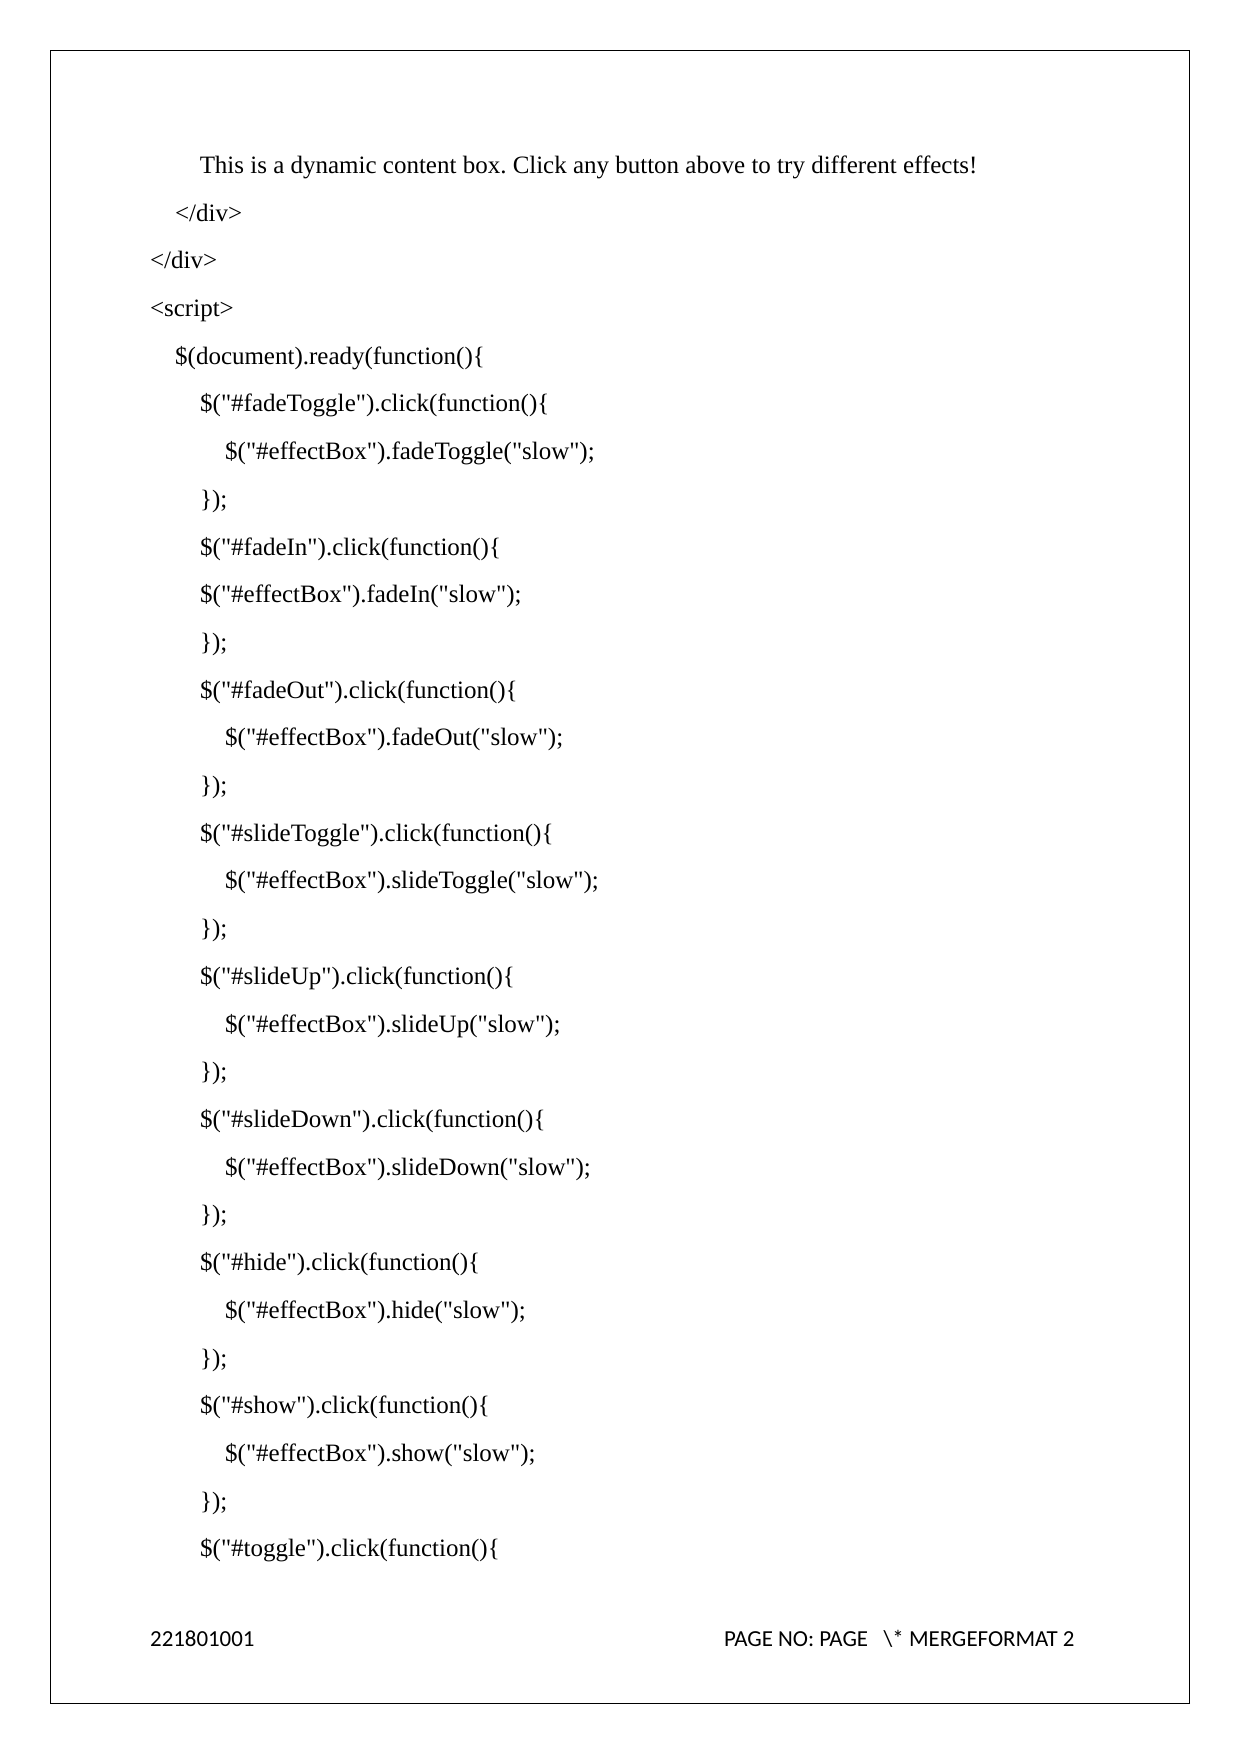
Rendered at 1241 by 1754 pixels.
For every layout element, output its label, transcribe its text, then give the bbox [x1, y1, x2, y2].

text $("#toggle").click(function(){ [150, 1533, 1090, 1562]
text $("#effectBox").slideUp("slow"); [150, 1009, 1090, 1037]
text </div> [150, 245, 1090, 274]
text }); [150, 913, 1090, 942]
text <script> [150, 293, 1090, 322]
text $("#effectBox").slideToggle("slow"); [150, 866, 1090, 894]
text }); [150, 1199, 1090, 1228]
text }); [150, 1056, 1090, 1085]
text $("#hide").click(function(){ [150, 1247, 1090, 1276]
text $(document).ready(function(){ [150, 341, 1090, 369]
text $("#fadeOut").click(function(){ [150, 675, 1090, 703]
text $("#show").click(function(){ [150, 1390, 1090, 1419]
text $("#slideUp").click(function(){ [150, 961, 1090, 990]
text $("#effectBox").fadeOut("slow"); [150, 722, 1090, 751]
text }); [150, 484, 1090, 513]
text $("#effectBox").slideDown("slow"); [150, 1152, 1090, 1181]
text </div> [150, 198, 1090, 226]
text }); [150, 627, 1090, 656]
text }); [150, 1486, 1090, 1514]
text $("#effectBox").show("slow"); [150, 1438, 1090, 1467]
text $("#slideToggle").click(function(){ [150, 818, 1090, 847]
text }); [150, 770, 1090, 799]
text This is a dynamic content box. Click any button above to try different effects! [150, 150, 1090, 179]
text }); [150, 1343, 1090, 1371]
text $("#fadeIn").click(function(){ [150, 532, 1090, 560]
text $("#effectBox").hide("slow"); [150, 1295, 1090, 1324]
text $("#fadeToggle").click(function(){ [150, 388, 1090, 417]
text $("#effectBox").fadeToggle("slow"); [150, 436, 1090, 465]
text $("#slideDown").click(function(){ [150, 1104, 1090, 1133]
text $("#effectBox").fadeIn("slow"); [150, 579, 1090, 608]
